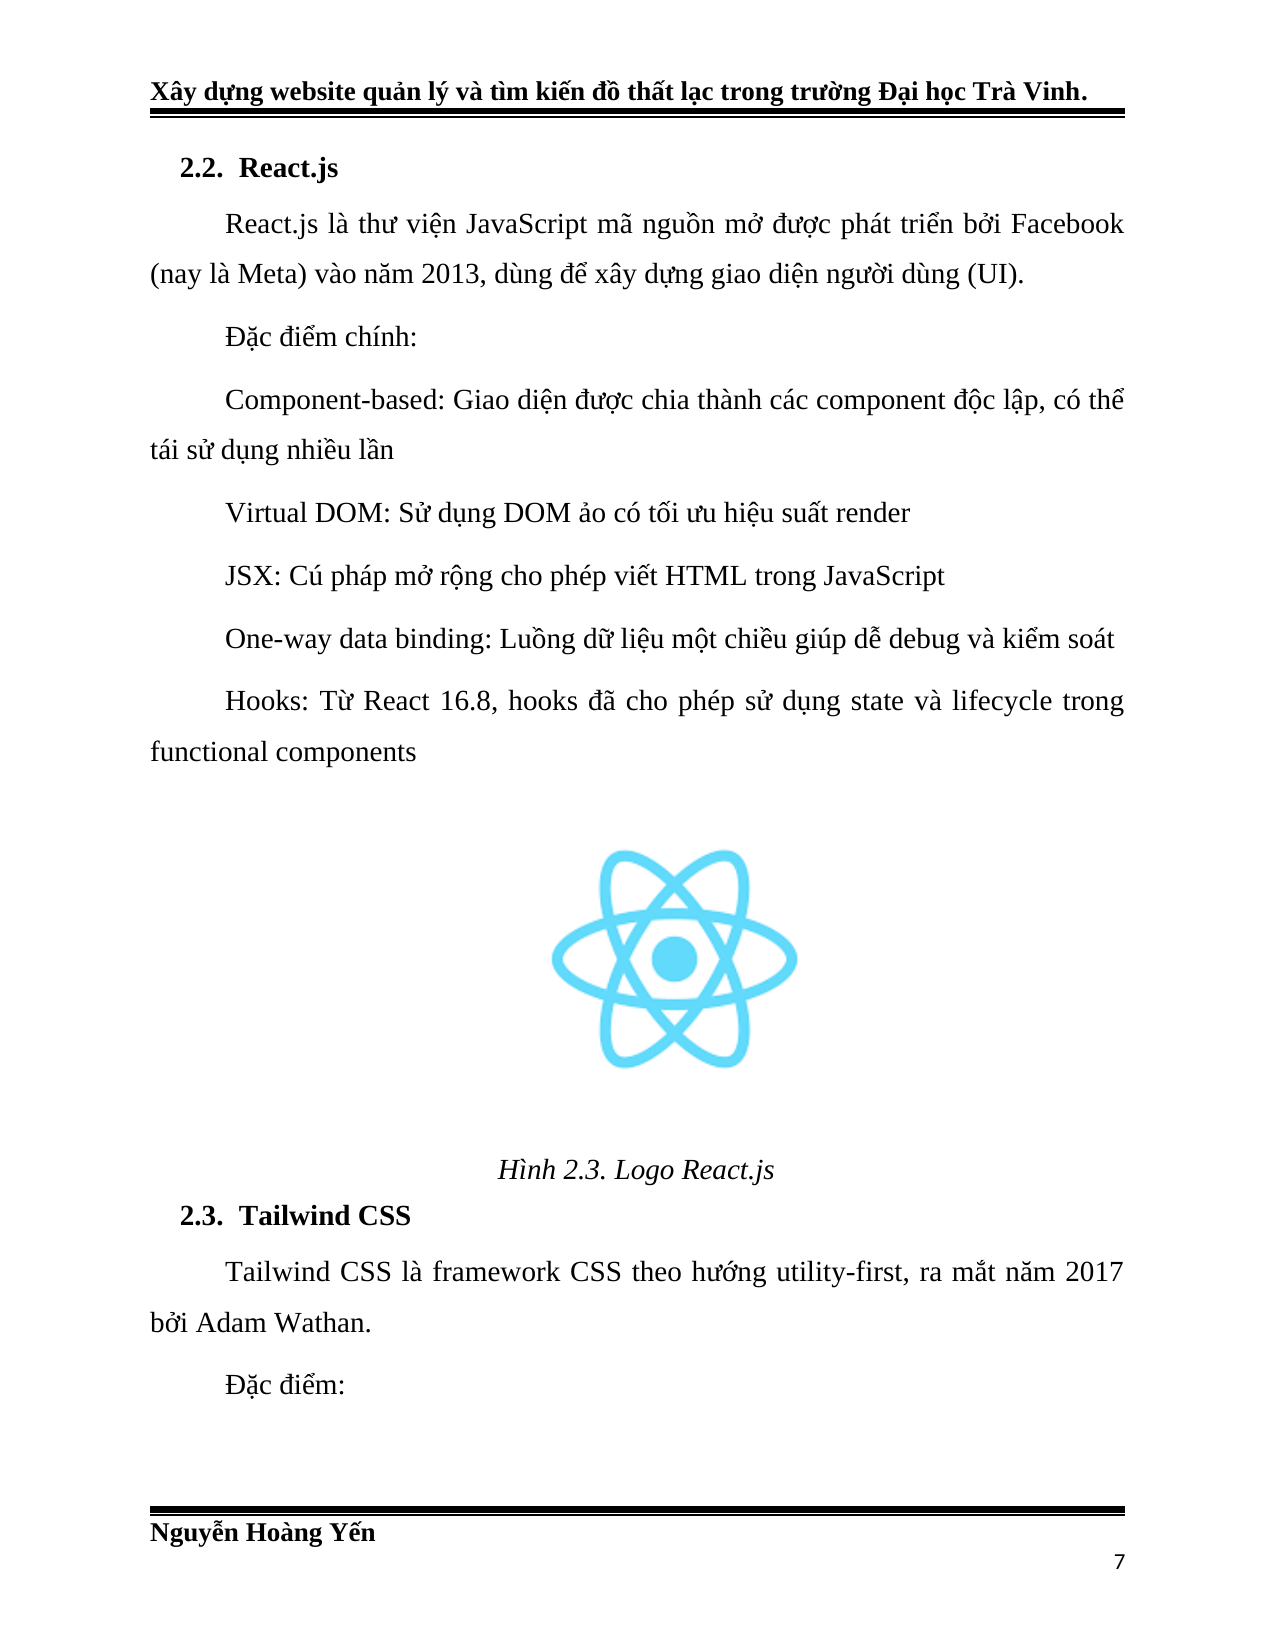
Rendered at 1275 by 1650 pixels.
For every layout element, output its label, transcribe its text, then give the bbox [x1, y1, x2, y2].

text Hình 2.3. Logo React.js [150, 1152, 1125, 1186]
text JSX: Cú pháp mở rộng cho phép viết HTML trong JavaScript [150, 558, 1125, 591]
text Tailwind CSS là framework CSS theo hướng utility-first, ra mắt năm 2017 bởi Adam Wathan. [150, 1254, 1125, 1338]
text Component-based: Giao diện được chia thành các component độc lập, có thể tái sử dụng nhiều lần [150, 382, 1125, 466]
text React.js [179, 150, 1125, 183]
text One-way data binding: Luồng dữ liệu một chiều giúp dễ debug và kiểm soát [150, 621, 1125, 654]
text Đặc điểm: [150, 1367, 1125, 1401]
text Virtual DOM: Sử dụng DOM ảo có tối ưu hiệu suất render [150, 495, 1125, 529]
text Tailwind CSS [179, 1198, 1125, 1232]
text React.js là thư viện JavaScript mã nguồn mở được phát triển bởi Facebook (nay là Meta) vào năm 2013, dùng để xây dựng giao diện người dùng (UI). [150, 206, 1125, 290]
text Đặc điểm chính: [150, 319, 1125, 353]
picture [429, 796, 921, 1123]
text Hooks: Từ React 16.8, hooks đã cho phép sử dụng state và lifecycle trong functional components [150, 683, 1125, 767]
